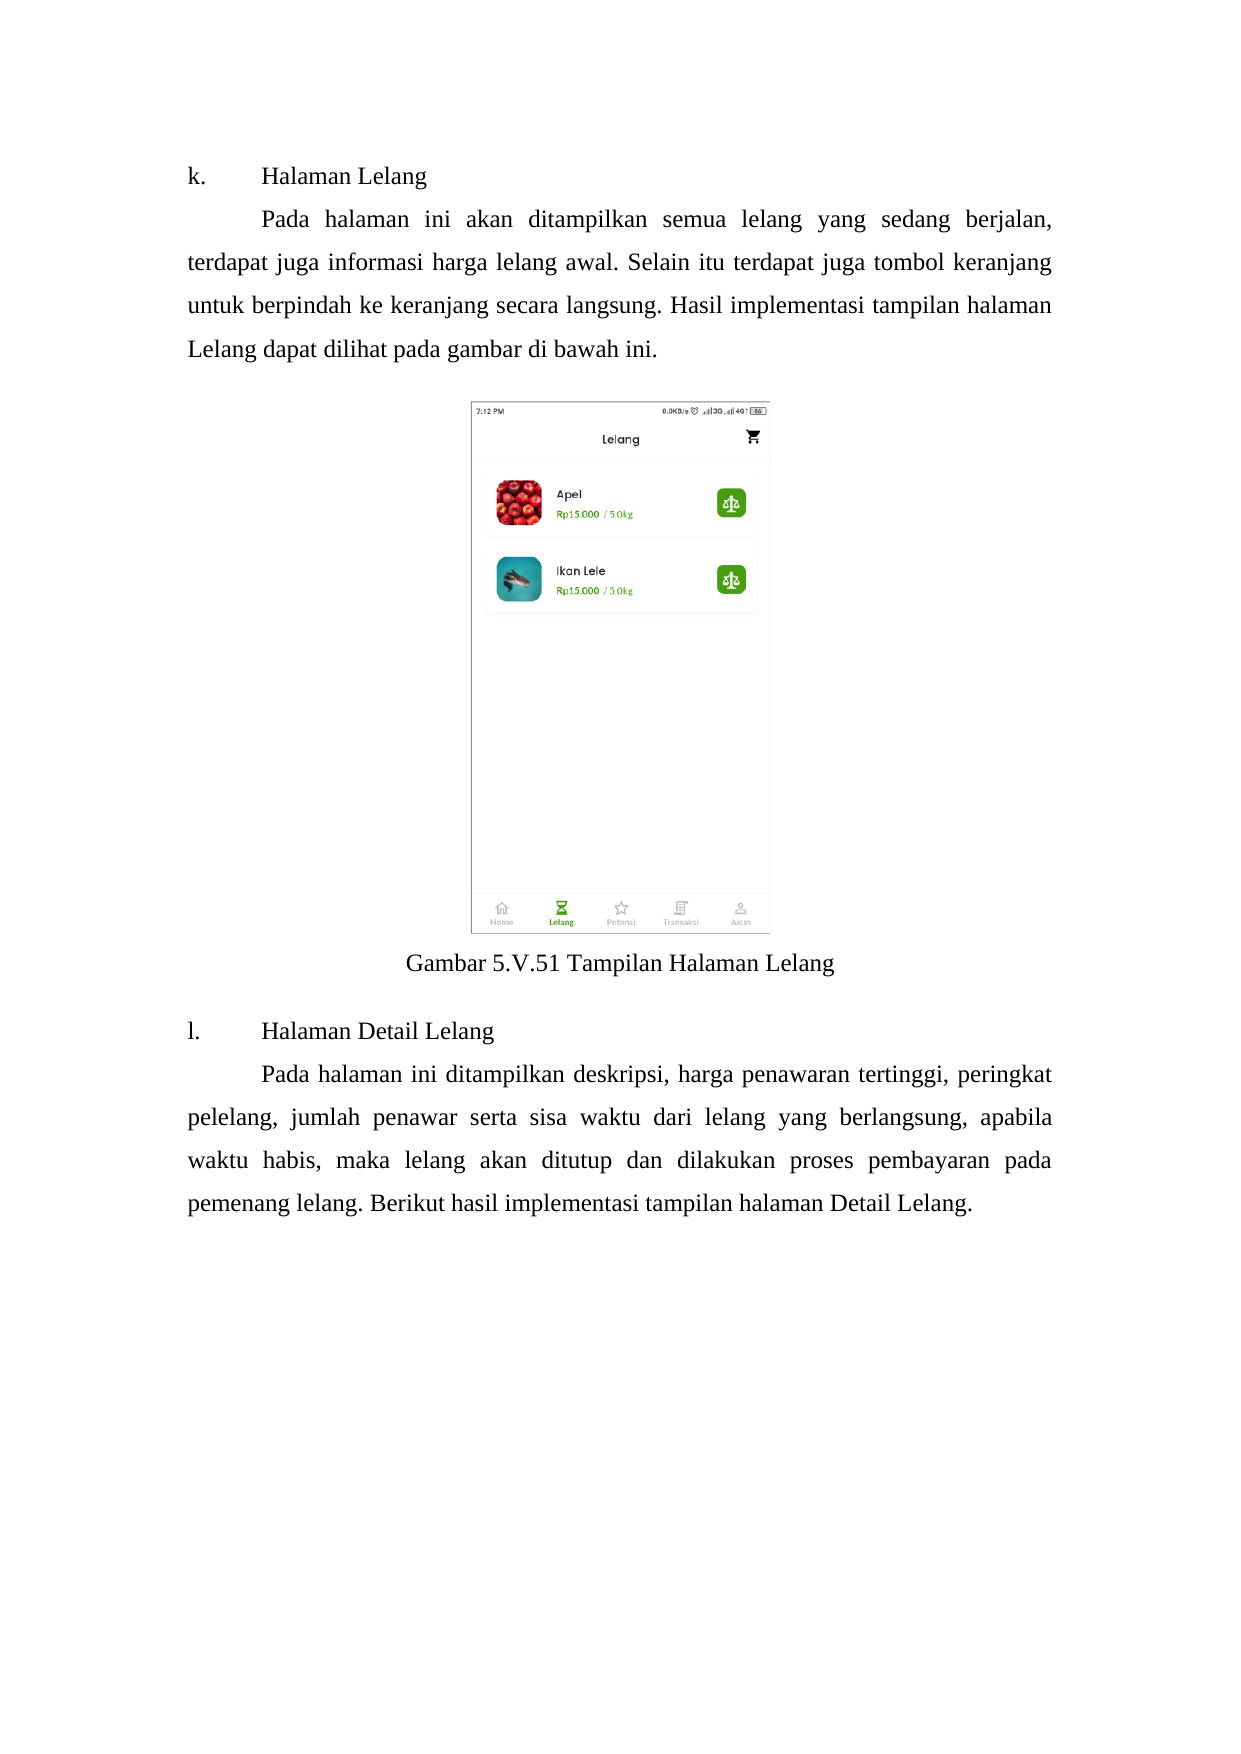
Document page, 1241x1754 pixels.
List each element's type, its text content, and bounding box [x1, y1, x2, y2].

list Halaman Detail Lelang [187, 1016, 1053, 1044]
text Pada halaman ini akan ditampilkan semua lelang yang sedang berjalan, terdapat juga informasi harga lelang awal. Selain itu terdapat juga tombol keranjang untuk berpindah ke keranjang secara langsung. Hasil implementasi tampilan halaman Lelang dapat dilihat pada gambar di bawah ini. [187, 204, 1053, 362]
text Pada halaman ini ditampilkan deskripsi, harga penawaran tertinggi, peringkat pelelang, jumlah penawar serta sisa waktu dari lelang yang berlangsung, apabila waktu habis, maka lelang akan ditutup dan dilakukan proses pembayaran pada pemenang lelang. Berikut hasil implementasi tampilan halaman Detail Lelang. [187, 1059, 1053, 1217]
list Halaman Lelang [187, 161, 1053, 190]
picture [470, 401, 771, 934]
